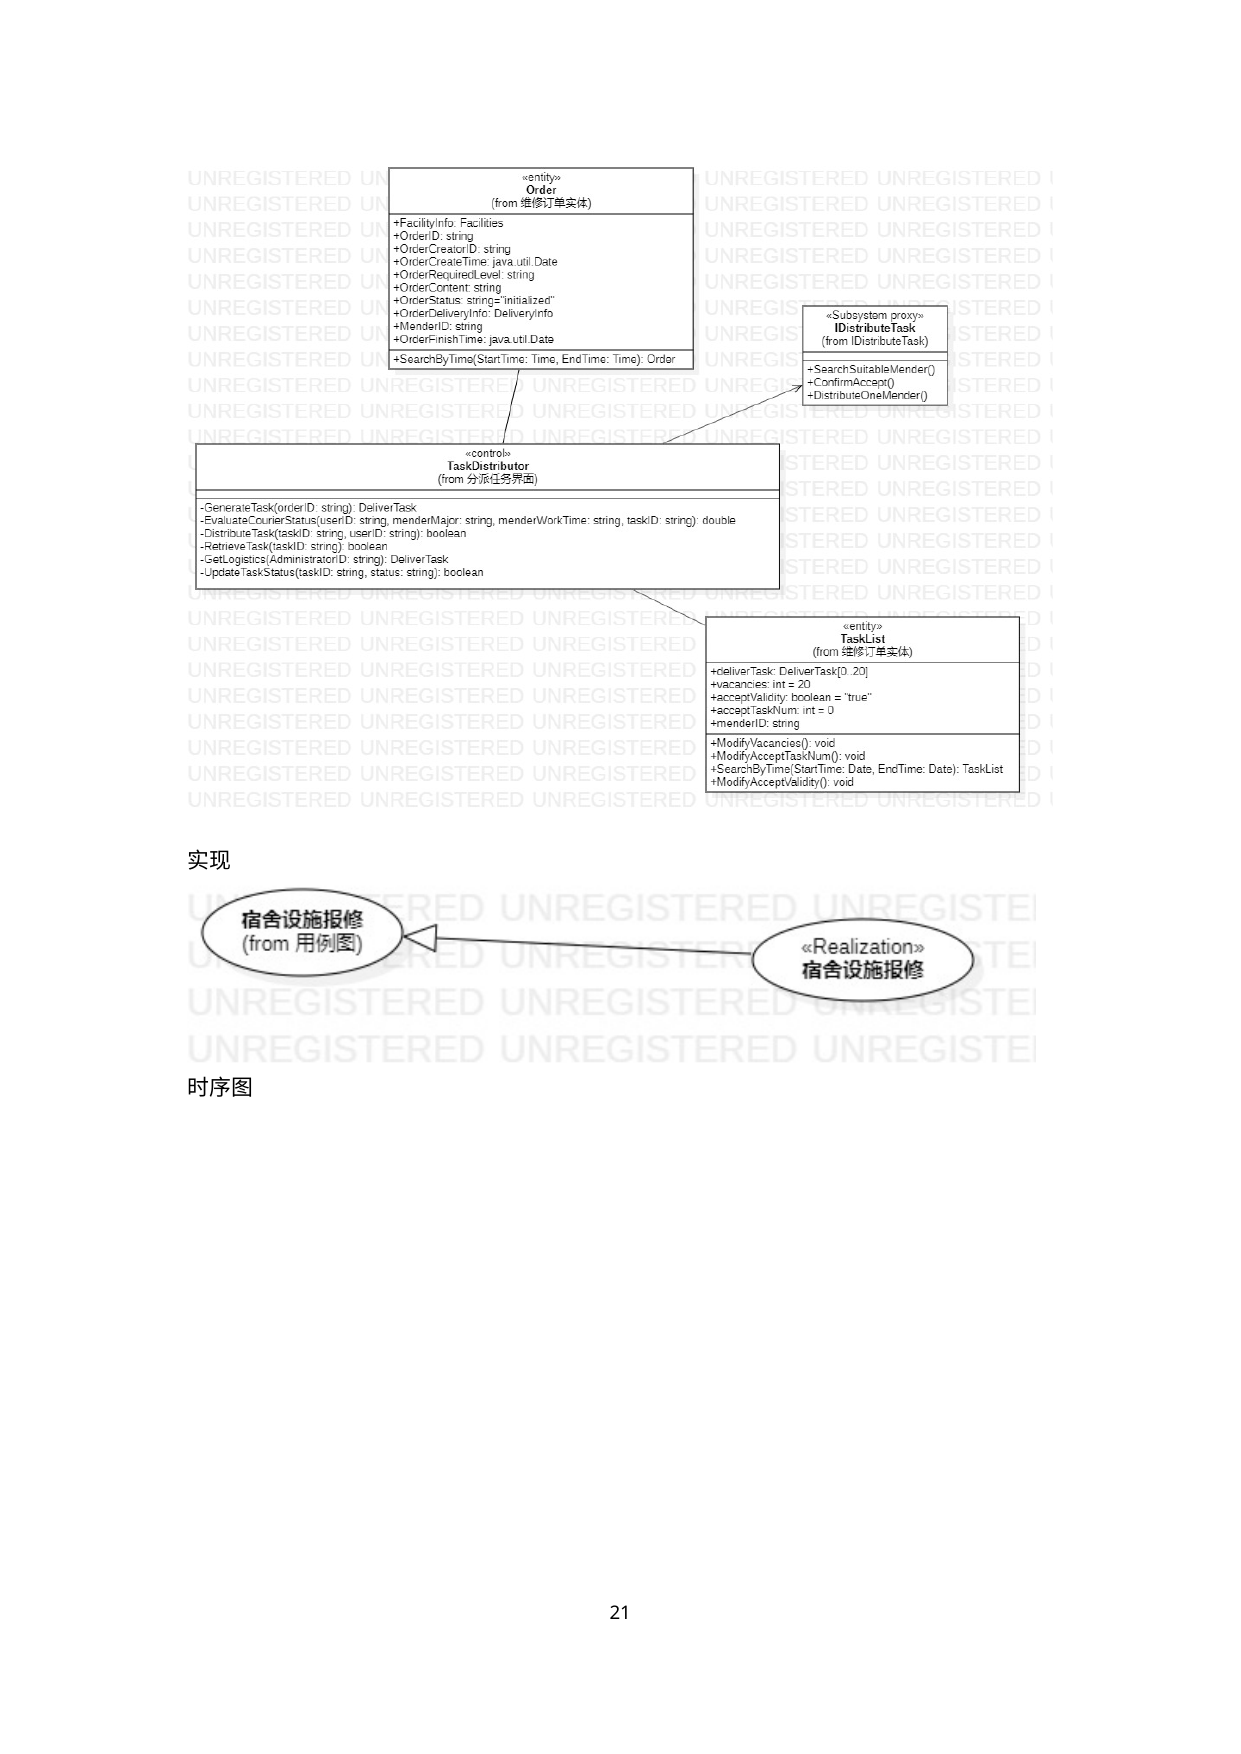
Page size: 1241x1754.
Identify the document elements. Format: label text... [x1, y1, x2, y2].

picture [187, 159, 1053, 826]
picture [187, 874, 1036, 1064]
text 实现 [187, 842, 1053, 875]
text 时序图 [187, 1070, 1053, 1102]
